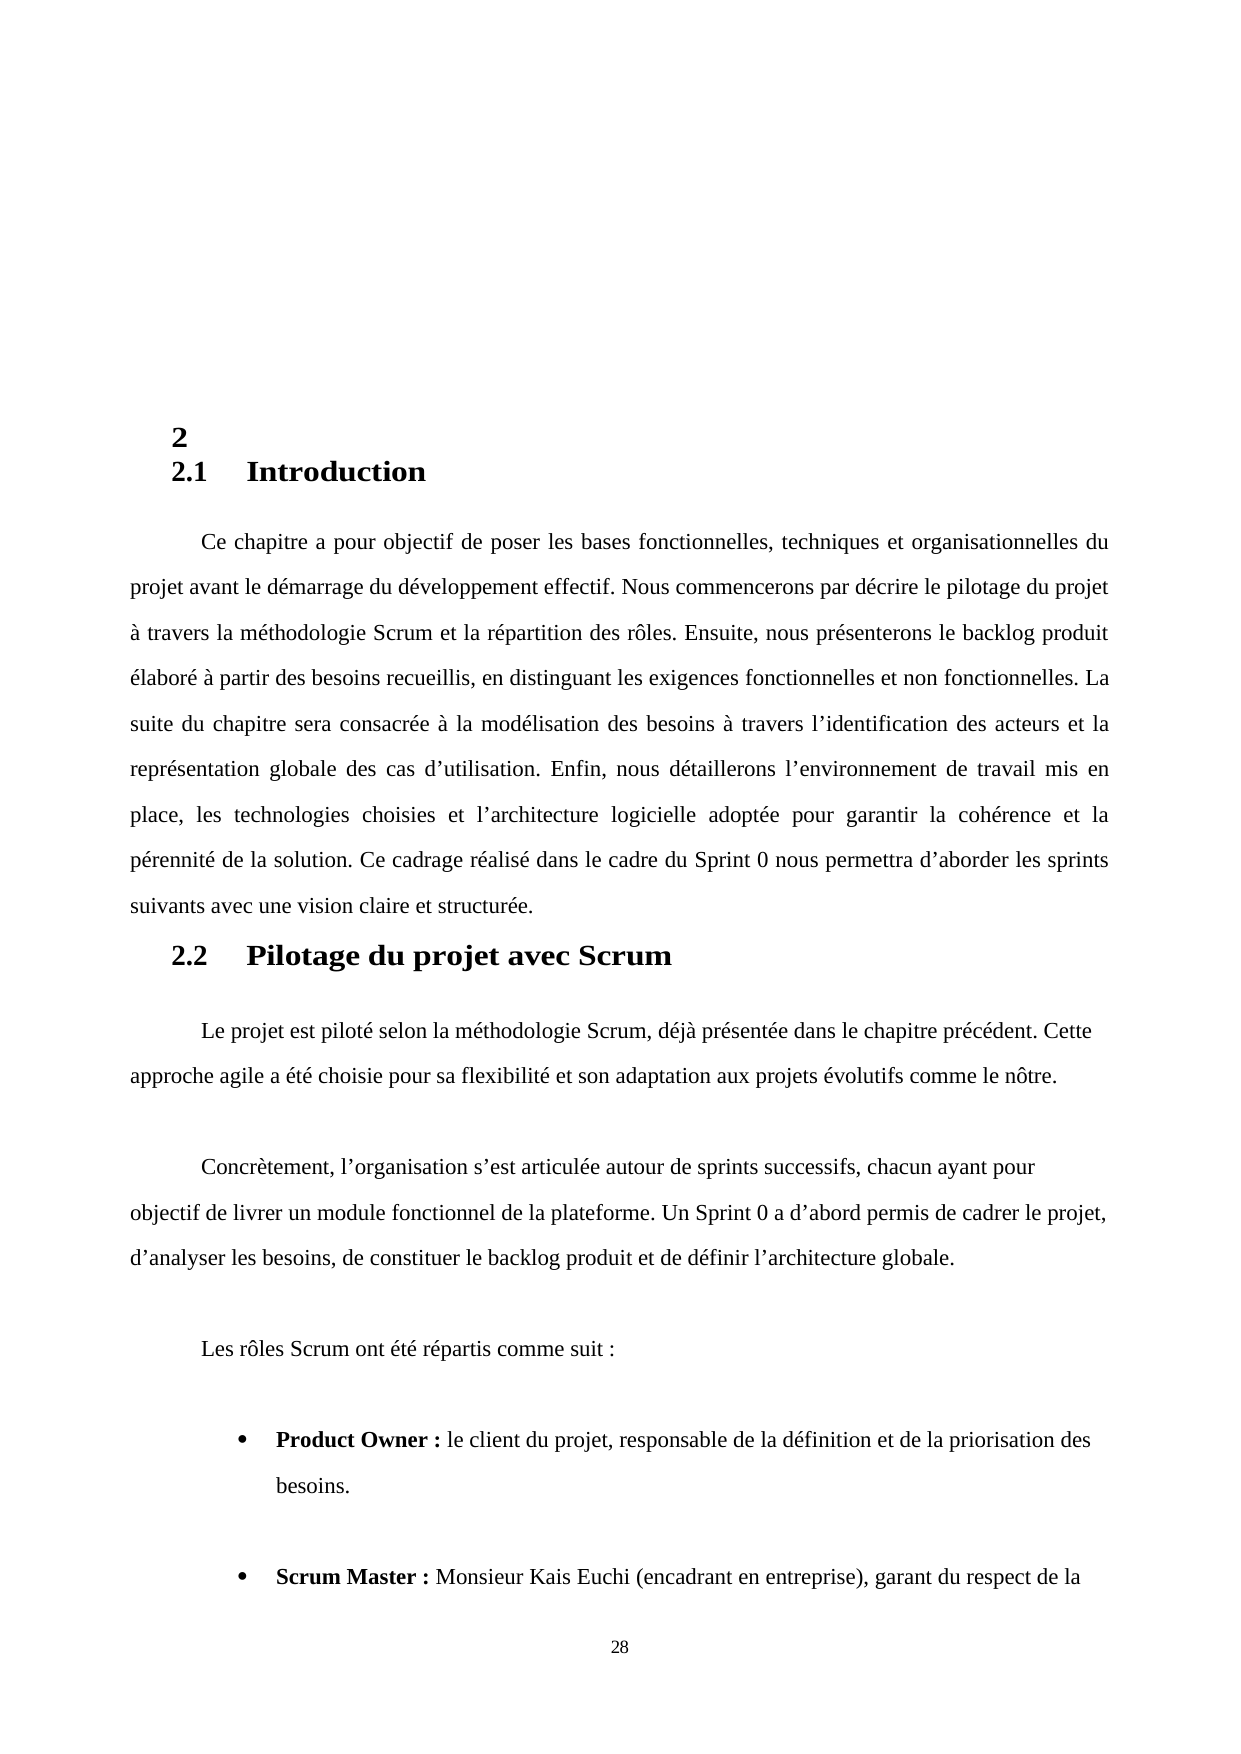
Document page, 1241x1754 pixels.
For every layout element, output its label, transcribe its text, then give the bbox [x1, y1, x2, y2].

list Product Owner : le client du projet, responsable de la définition et de la priorisation des besoins. [238, 1426, 1111, 1498]
text Le projet est piloté selon la méthodologie Scrum, déjà présentée dans le chapitre précédent. Cette approche agile a été choisie pour sa flexibilité et son adaptation aux projets évolutifs comme le nôtre. [130, 1017, 1111, 1088]
text Les rôles Scrum ont été répartis comme suit : [130, 1335, 1111, 1362]
subtitle Pilotage du projet avec Scrum [171, 938, 1240, 971]
subtitle Introduction [171, 454, 1240, 487]
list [238, 1563, 1111, 1589]
text Concrètement, l’organisation s’est articulée autour de sprints successifs, chacun ayant pour objectif de livrer un module fonctionnel de la plateforme. Un Sprint 0 a d’abord permis de cadrer le projet, d’analyser les besoins, de constituer le backlog produit et de définir l’architecture globale. [130, 1153, 1111, 1271]
text Ce chapitre a pour objectif de poser les bases fonctionnelles, techniques et organisationnelles du projet avant le démarrage du développement effectif. Nous commencerons par décrire le pilotage du projet à travers la méthodologie Scrum et la répartition des rôles. Ensuite, nous présenterons le backlog produit élaboré à partir des besoins recueillis, en distinguant les exigences fonctionnelles et non fonctionnelles. La suite du chapitre sera consacrée à la modélisation des besoins à travers l’identification des acteurs et la représentation globale des cas d’utilisation. Enfin, nous détaillerons l’environnement de travail mis en place, les technologies choisies et l’architecture logicielle adoptée pour garantir la cohérence et la pérennité de la solution. Ce cadrage réalisé dans le cadre du Sprint 0 nous permettra d’aborder les sprints suivants avec une vision claire et structurée. [130, 528, 1111, 918]
